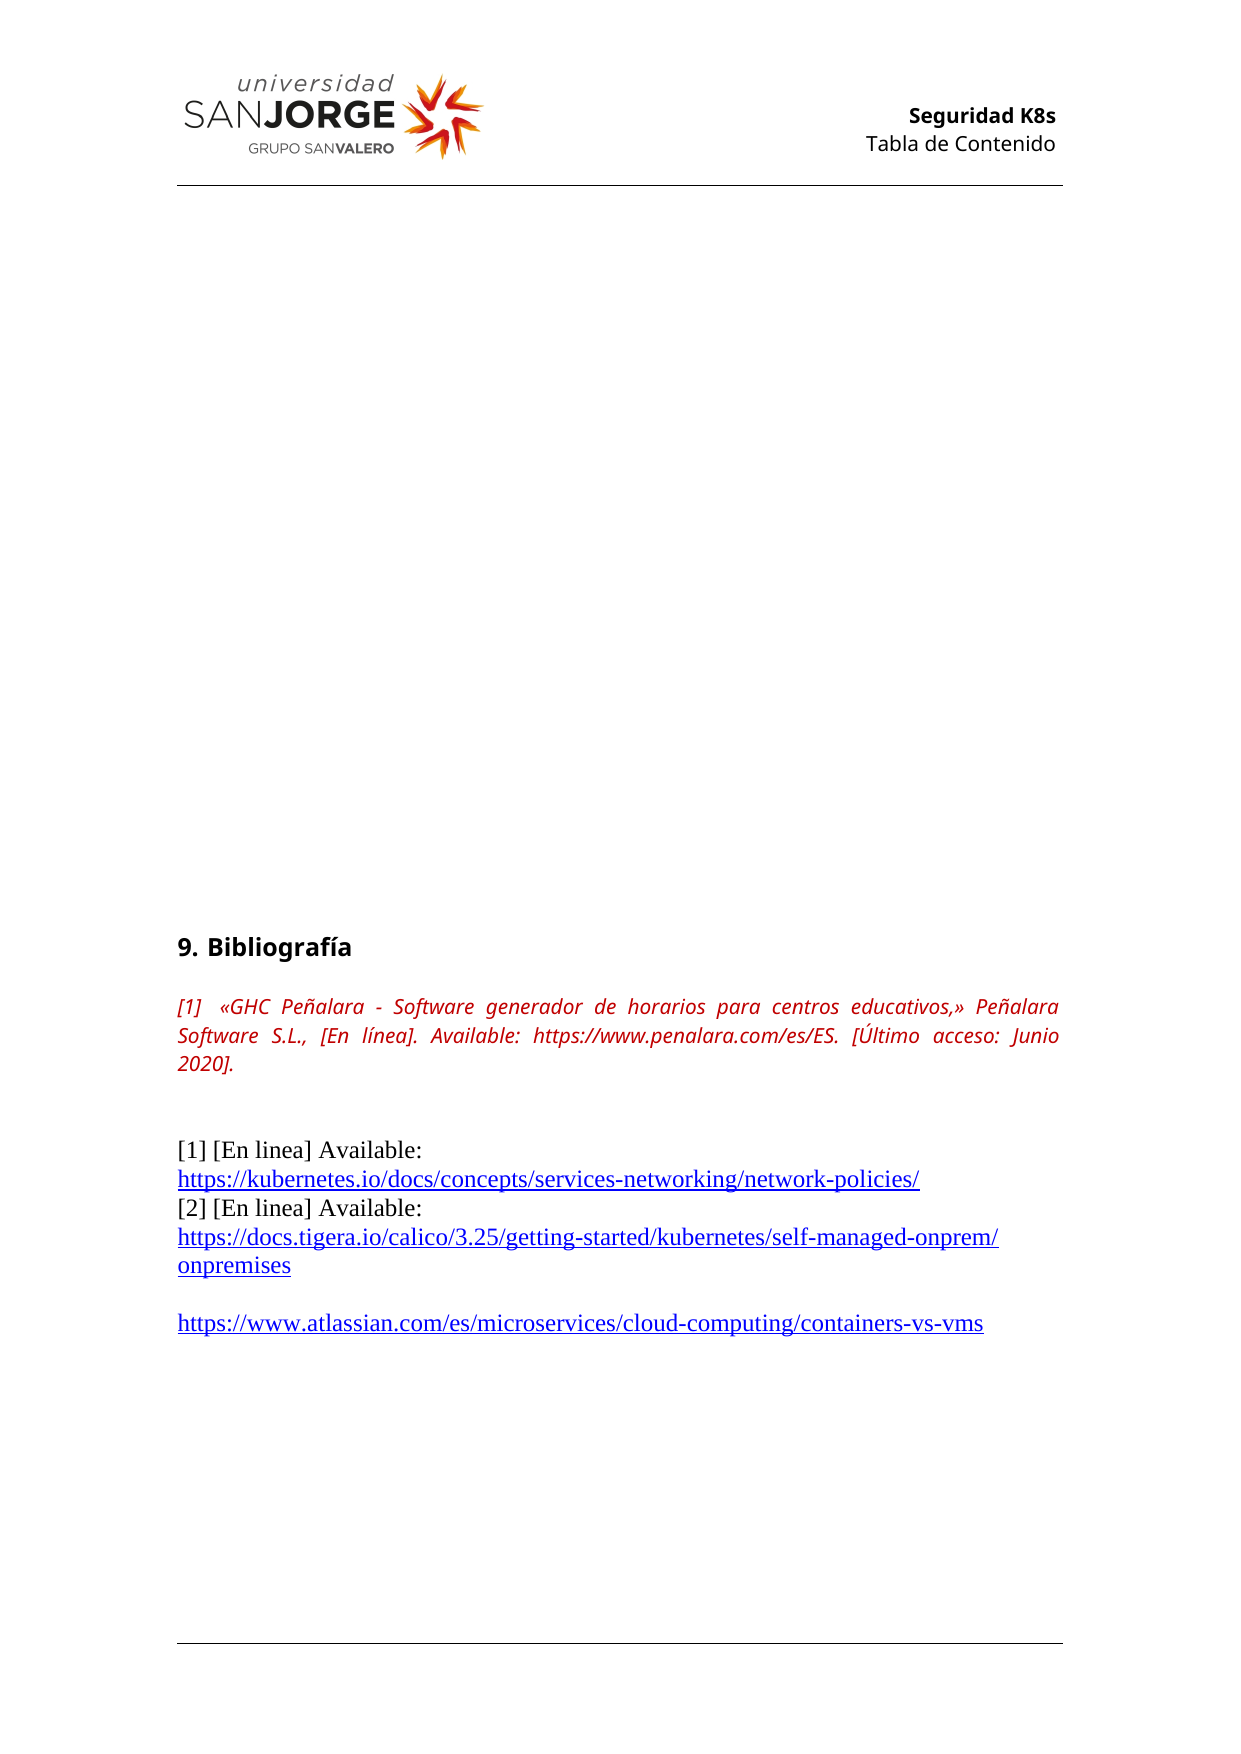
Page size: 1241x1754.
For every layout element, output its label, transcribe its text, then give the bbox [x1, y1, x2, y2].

text [1] [En linea] Available: https://kubernetes.io/docs/concepts/services-networking/network-policies/ [177, 1136, 1063, 1193]
text [2] [En linea] Available: https://docs.tigera.io/calico/3.25/getting-started/kubernetes/self-managed-onprem/onpremises [177, 1193, 1063, 1279]
subtitle Bibliografía [177, 929, 1063, 963]
text [1] «GHC Peñalara - Software generador de horarios para centros educativos,» Peñalara Software S.L., [En línea]. Available: https://www.penalara.com/es/ES. [Último acceso: Junio 2020]. [177, 992, 1063, 1078]
picture [184, 73, 485, 160]
text https://www.atlassian.com/es/microservices/cloud-computing/containers-vs-vms [177, 1308, 1063, 1337]
